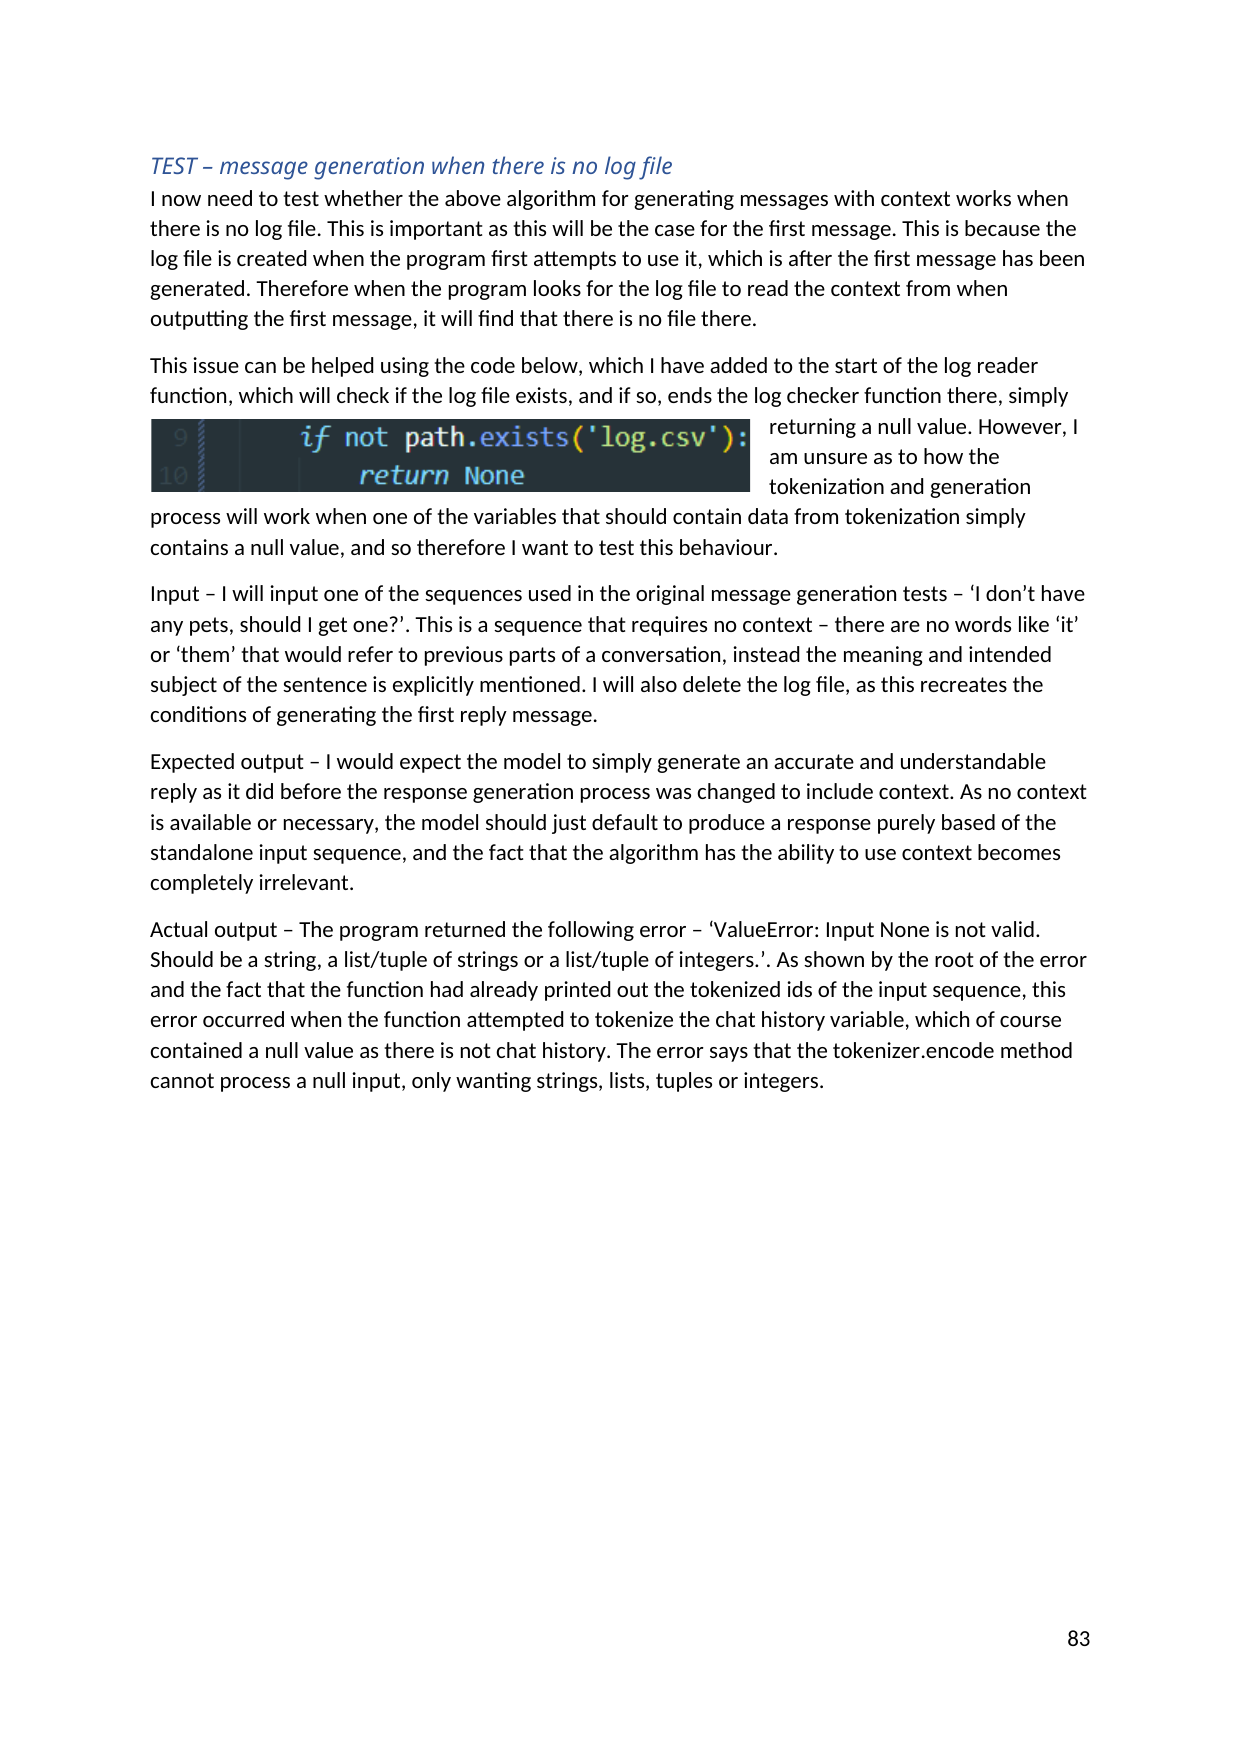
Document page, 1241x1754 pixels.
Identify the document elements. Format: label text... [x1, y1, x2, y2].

text Actual output – The program returned the following error – ‘ValueError: Input None is not valid. Should be a string, a list/tuple of strings or a list/tuple of integers.’. As shown by the root of the error and the fact that the function had already printed out the tokenized ids of the input sequence, this error occurred when the function attempted to tokenize the chat history variable, which of course contained a null value as there is not chat history. The error says that the tokenizer.encode method cannot process a null input, only wanting strings, lists, tuples or integers. [150, 915, 1090, 1094]
text Expected output – I would expect the model to simply generate an accurate and understandable reply as it did before the response generation process was changed to include context. As no context is available or necessary, the model should just default to produce a response purely based of the standalone input sequence, and the fact that the algorithm has the ability to use context becomes completely irrelevant. [150, 747, 1090, 896]
picture [150, 419, 751, 492]
text I now need to test whether the above algorithm for generating messages with context works when there is no log file. This is important as this will be the case for the first message. This is because the log file is created when the program first attempts to use it, which is after the first message has been generated. Therefore when the program looks for the log file to read the context from when outputting the first message, it will find that there is no file there. [150, 184, 1090, 333]
subtitle TEST – message generation when there is no log file [150, 150, 1090, 181]
text This issue can be helped using the code below, which I have added to the start of the log reader function, which will check if the log file exists, and if so, ends the log checker function there, simply returning a null value. However, I am unsure as to how the tokenization and generation process will work when one of the variables that should contain data from tokenization simply contains a null value, and so therefore I want to test this behaviour. [150, 351, 1090, 561]
text Input – I will input one of the sequences used in the original message generation tests – ‘I don’t have any pets, should I get one?’. This is a sequence that requires no context – there are no words like ‘it’ or ‘them’ that would refer to previous parts of a conversation, instead the meaning and intended subject of the sentence is explicitly mentioned. I will also delete the log file, as this recreates the conditions of generating the first reply message. [150, 579, 1090, 728]
